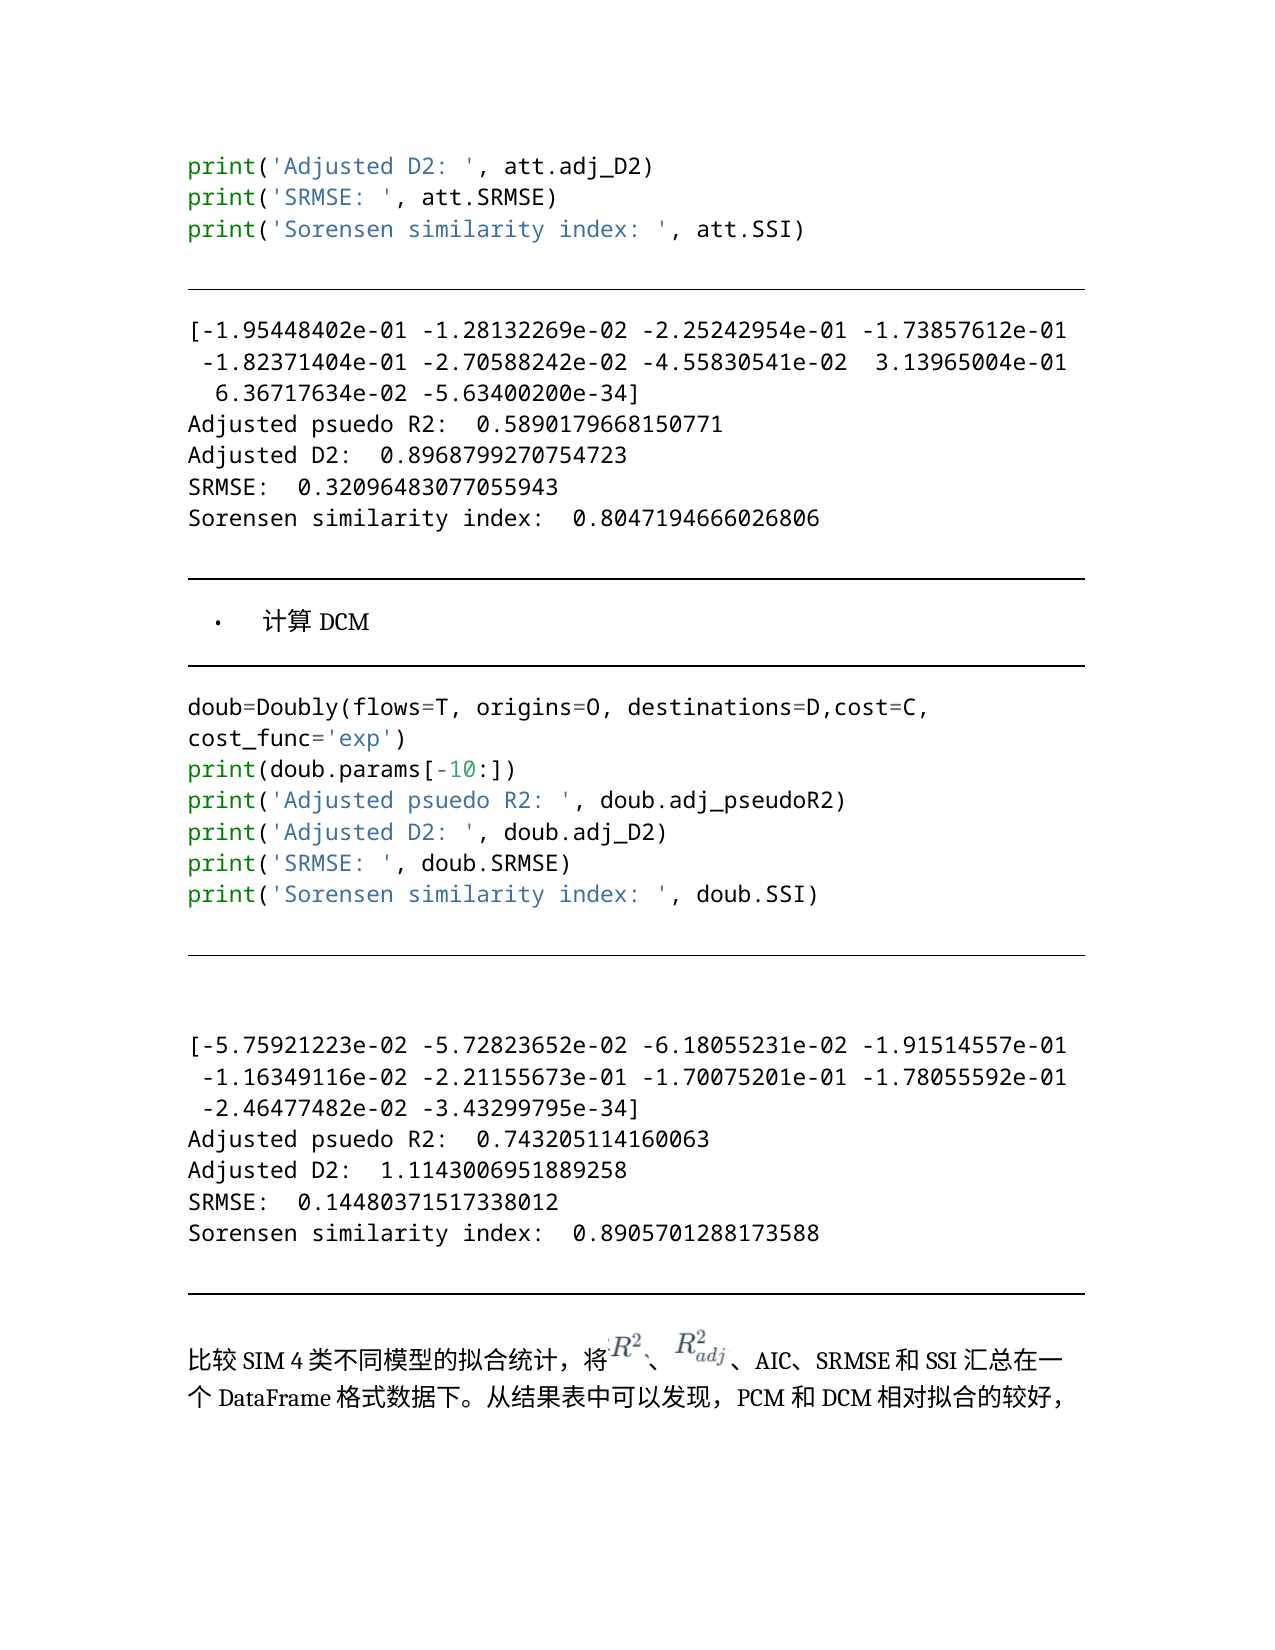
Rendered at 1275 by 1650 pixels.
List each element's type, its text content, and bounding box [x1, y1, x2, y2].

list 计算 DCM [212, 603, 1087, 637]
picture [608, 1318, 649, 1370]
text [187, 150, 1087, 244]
picture [673, 1325, 730, 1370]
text doub=Doubly(flows=T, origins=O, destinations=D,cost=C, cost_func='exp') print(doub.params[-10:]) print('Adjusted psuedo R2: ', doub.adj_pseudoR2) print('Adjusted D2: ', doub.adj_D2) print('SRMSE: ', doub.SRMSE) print('Sorensen similarity index: ', doub.SSI) [187, 691, 1087, 909]
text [187, 1319, 1087, 1413]
text [-1.95448402e-01 -1.28132269e-02 -2.25242954e-01 -1.73857612e-01 -1.82371404e-01 -2.70588242e-02 -4.55830541e-02 3.13965004e-01 6.36717634e-02 -5.63400200e-34] Adjusted psuedo R2: 0.5890179668150771 Adjusted D2: 0.8968799270754723 SRMSE: 0.32096483077055943 Sorensen similarity index: 0.8047194666026806 [187, 314, 1087, 533]
text [-5.75921223e-02 -5.72823652e-02 -6.18055231e-02 -1.91514557e-01 -1.16349116e-02 -2.21155673e-01 -1.70075201e-01 -1.78055592e-01 -2.46477482e-02 -3.43299795e-34] Adjusted psuedo R2: 0.743205114160063 Adjusted D2: 1.1143006951889258 SRMSE: 0.14480371517338012 Sorensen similarity index: 0.8905701288173588 [187, 1029, 1087, 1248]
